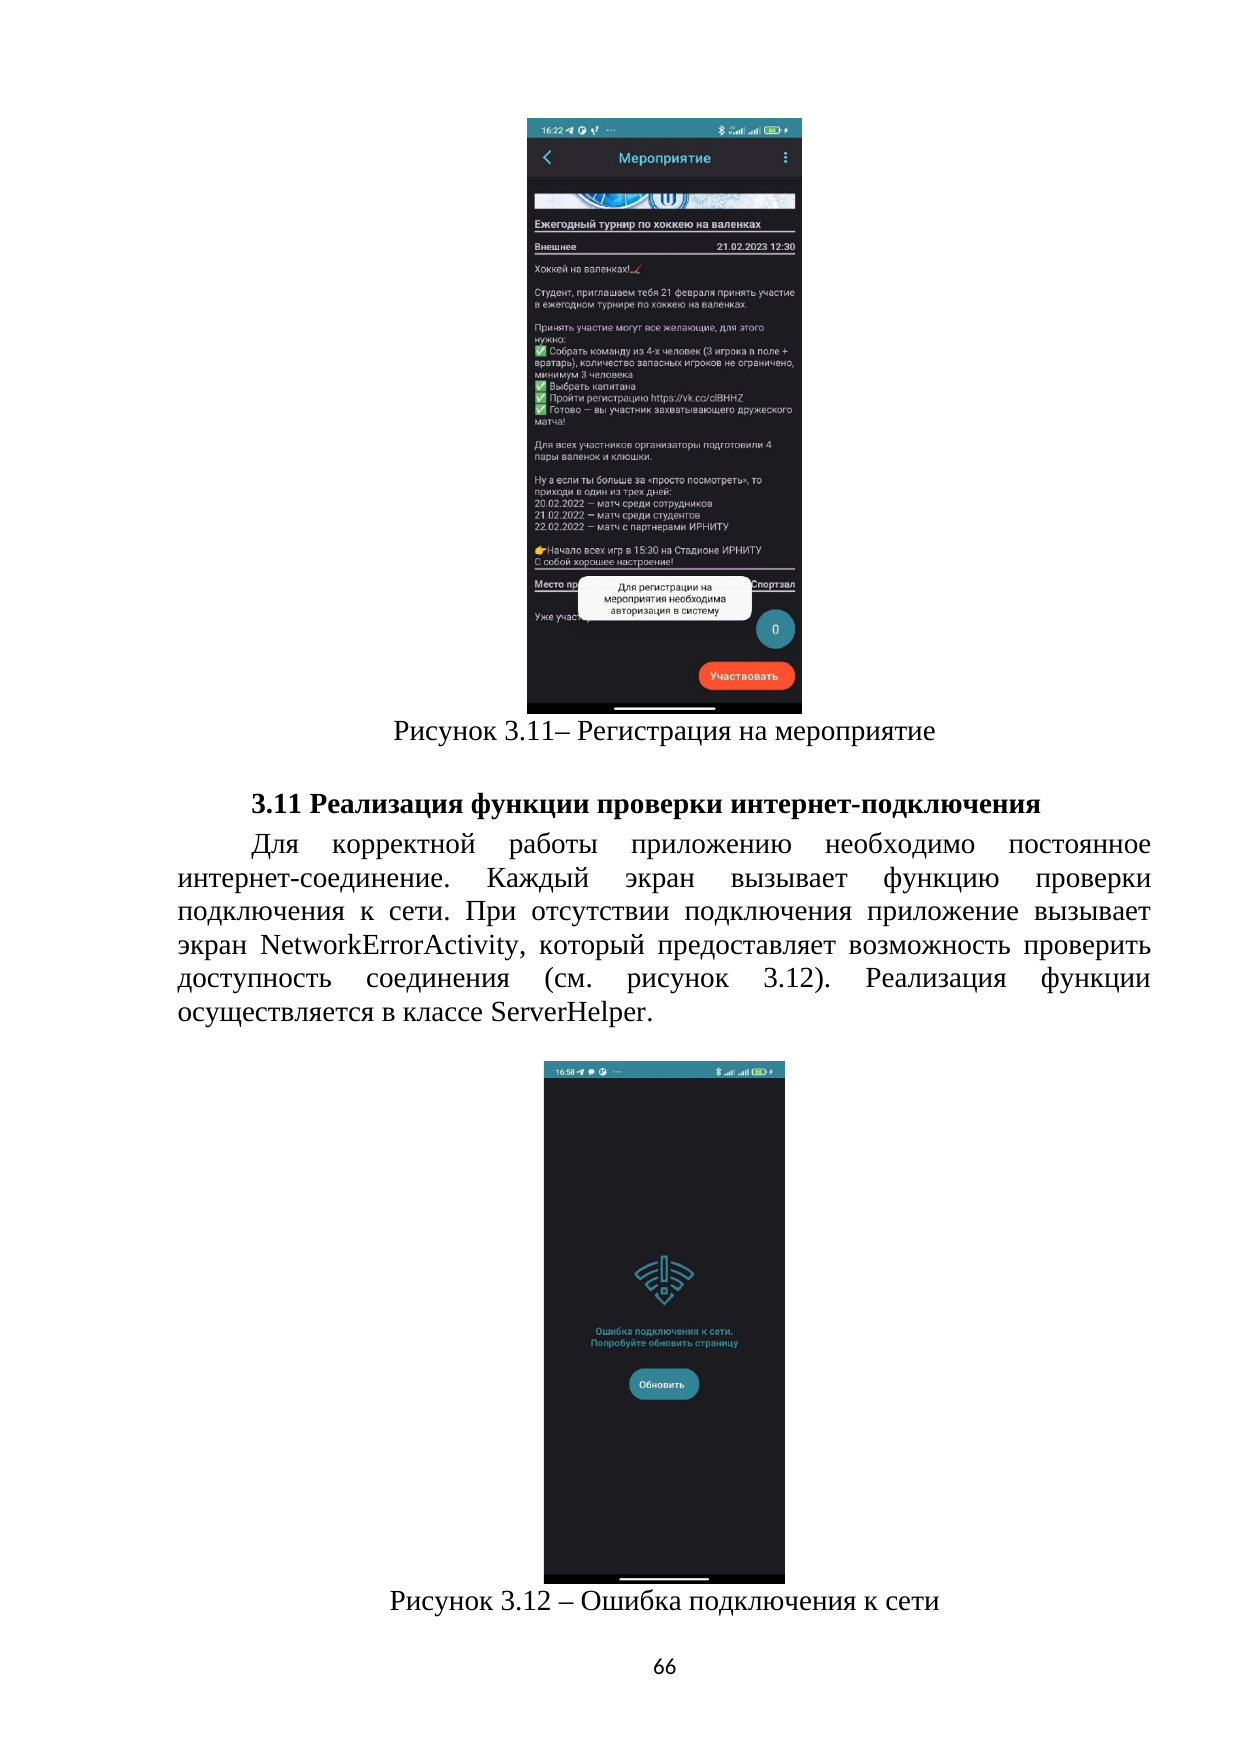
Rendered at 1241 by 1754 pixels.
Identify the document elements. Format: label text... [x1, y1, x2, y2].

text Рисунок 3.11– Регистрация на мероприятие [177, 713, 1152, 747]
text Рисунок 3.12 – Ошибка подключения к сети [177, 1583, 1152, 1617]
text Для корректной работы приложению необходимо постоянное интернет-соединение. Каждый экран вызывает функцию проверки подключения к сети. При отсутствии подключения приложение вызывает экран NetworkErrorActivity, который предоставляет возможность проверить доступность соединения (см. рисунок 3.12). Реализация функции осуществляется в классе ServerHelper. [177, 826, 1152, 1028]
picture [527, 118, 802, 714]
picture [543, 1061, 785, 1584]
text 3.11 Реализация функции проверки интернет-подключения [177, 787, 1152, 820]
